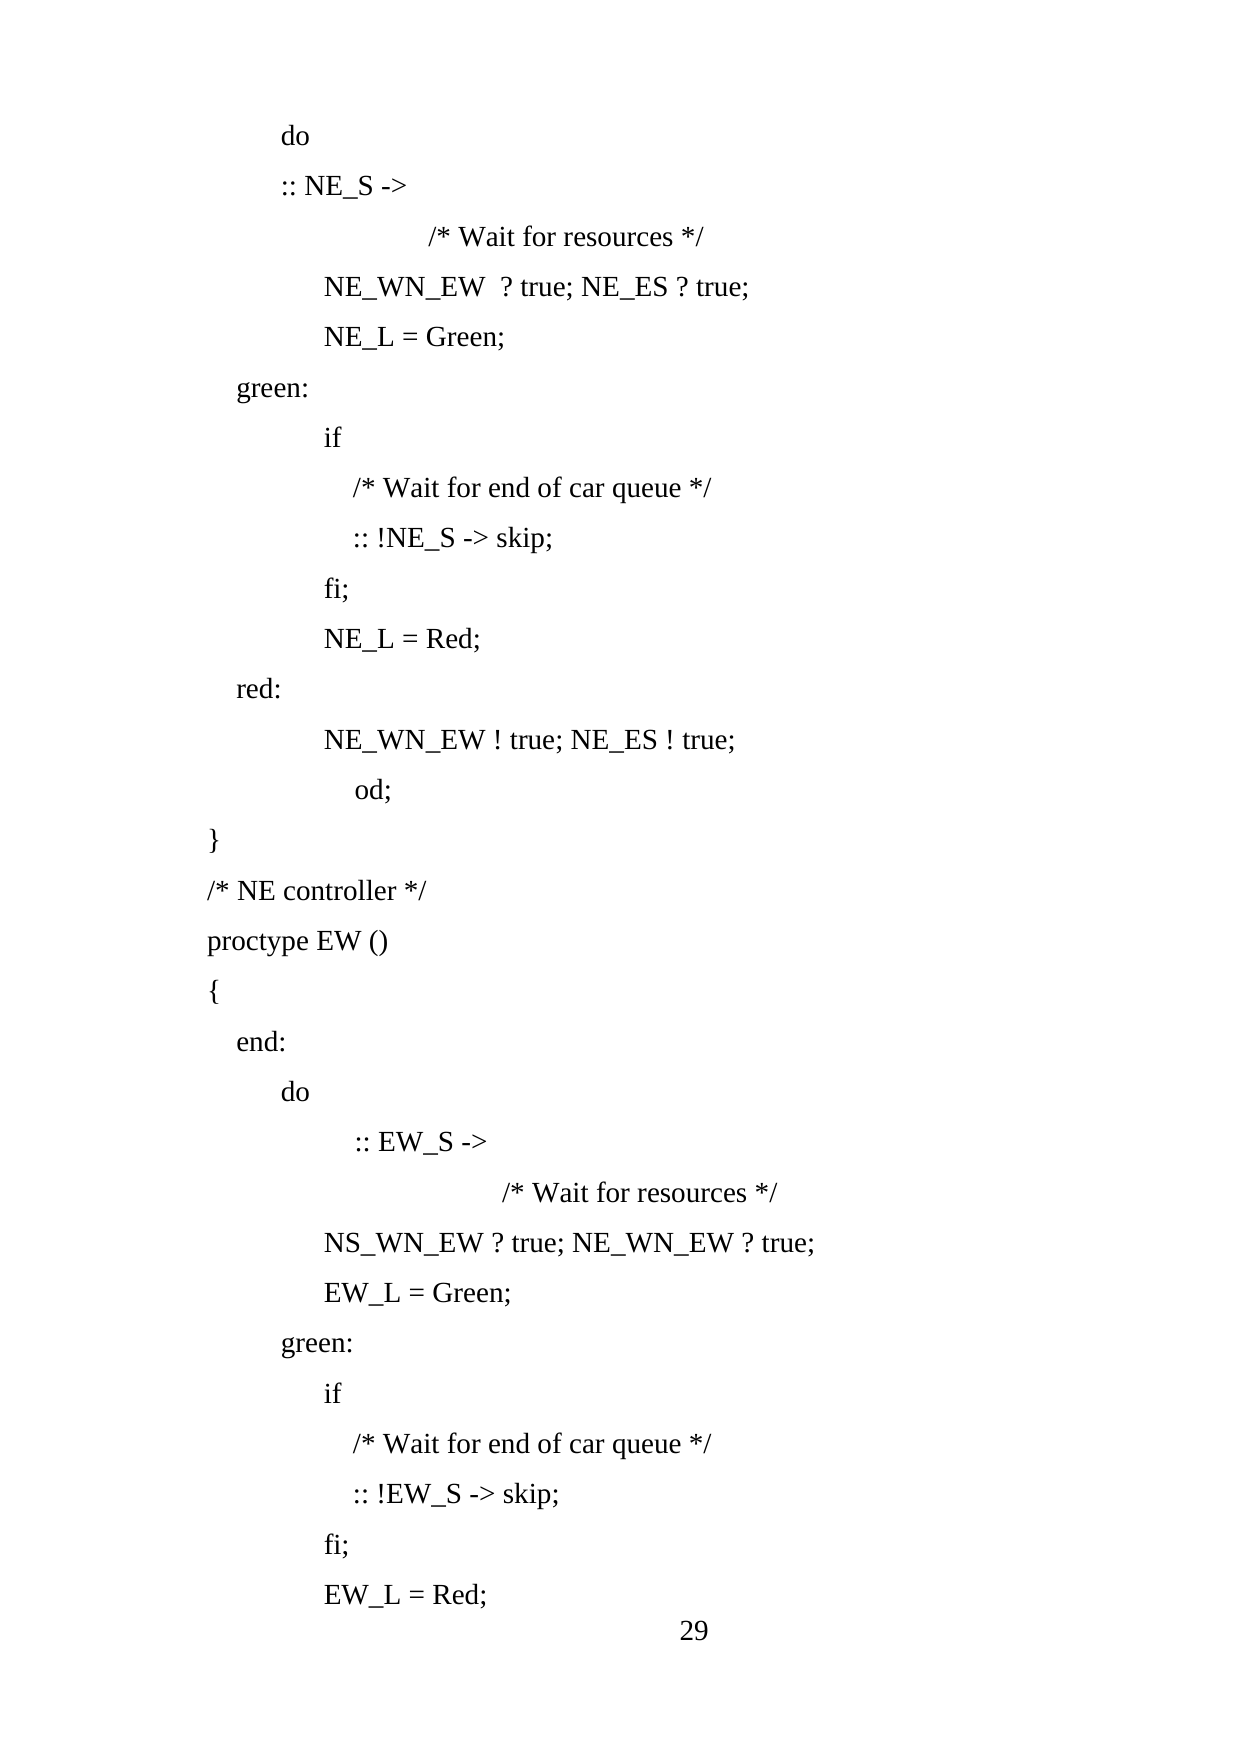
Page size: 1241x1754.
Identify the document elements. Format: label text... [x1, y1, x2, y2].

text if [207, 1376, 1181, 1409]
text /* NE controller */ [207, 873, 1181, 906]
text green: [207, 370, 1181, 403]
text red: [207, 672, 1181, 705]
text green: [207, 1326, 1181, 1359]
text NS_WN_EW ? true; NE_WN_EW ? true; [207, 1225, 1181, 1258]
text do [207, 118, 1181, 152]
text :: !EW_S -> skip; [207, 1477, 1181, 1510]
text } [207, 822, 1181, 856]
text fi; [207, 571, 1181, 604]
text proctype EW () [207, 923, 1181, 957]
text :: NE_S -> [207, 168, 1181, 202]
text end: [207, 1024, 1181, 1057]
text fi; [207, 1527, 1181, 1560]
text NE_WN_EW ? true; NE_ES ? true; [207, 269, 1181, 303]
text od; [207, 772, 1181, 806]
text EW_L = Red; [207, 1577, 1181, 1611]
text { [207, 973, 1181, 1007]
text /* Wait for resources */ [207, 1175, 1181, 1208]
text NE_L = Green; [207, 319, 1181, 353]
text :: !NE_S -> skip; [207, 521, 1181, 554]
text if [207, 420, 1181, 453]
text /* Wait for end of car queue */ [207, 1426, 1181, 1460]
text /* Wait for resources */ [207, 219, 1181, 252]
text NE_WN_EW ! true; NE_ES ! true; [207, 722, 1181, 755]
text EW_L = Green; [207, 1275, 1181, 1309]
text do [207, 1074, 1181, 1108]
text /* Wait for end of car queue */ [207, 470, 1181, 504]
text :: EW_S -> [207, 1124, 1181, 1158]
text NE_L = Red; [207, 621, 1181, 655]
